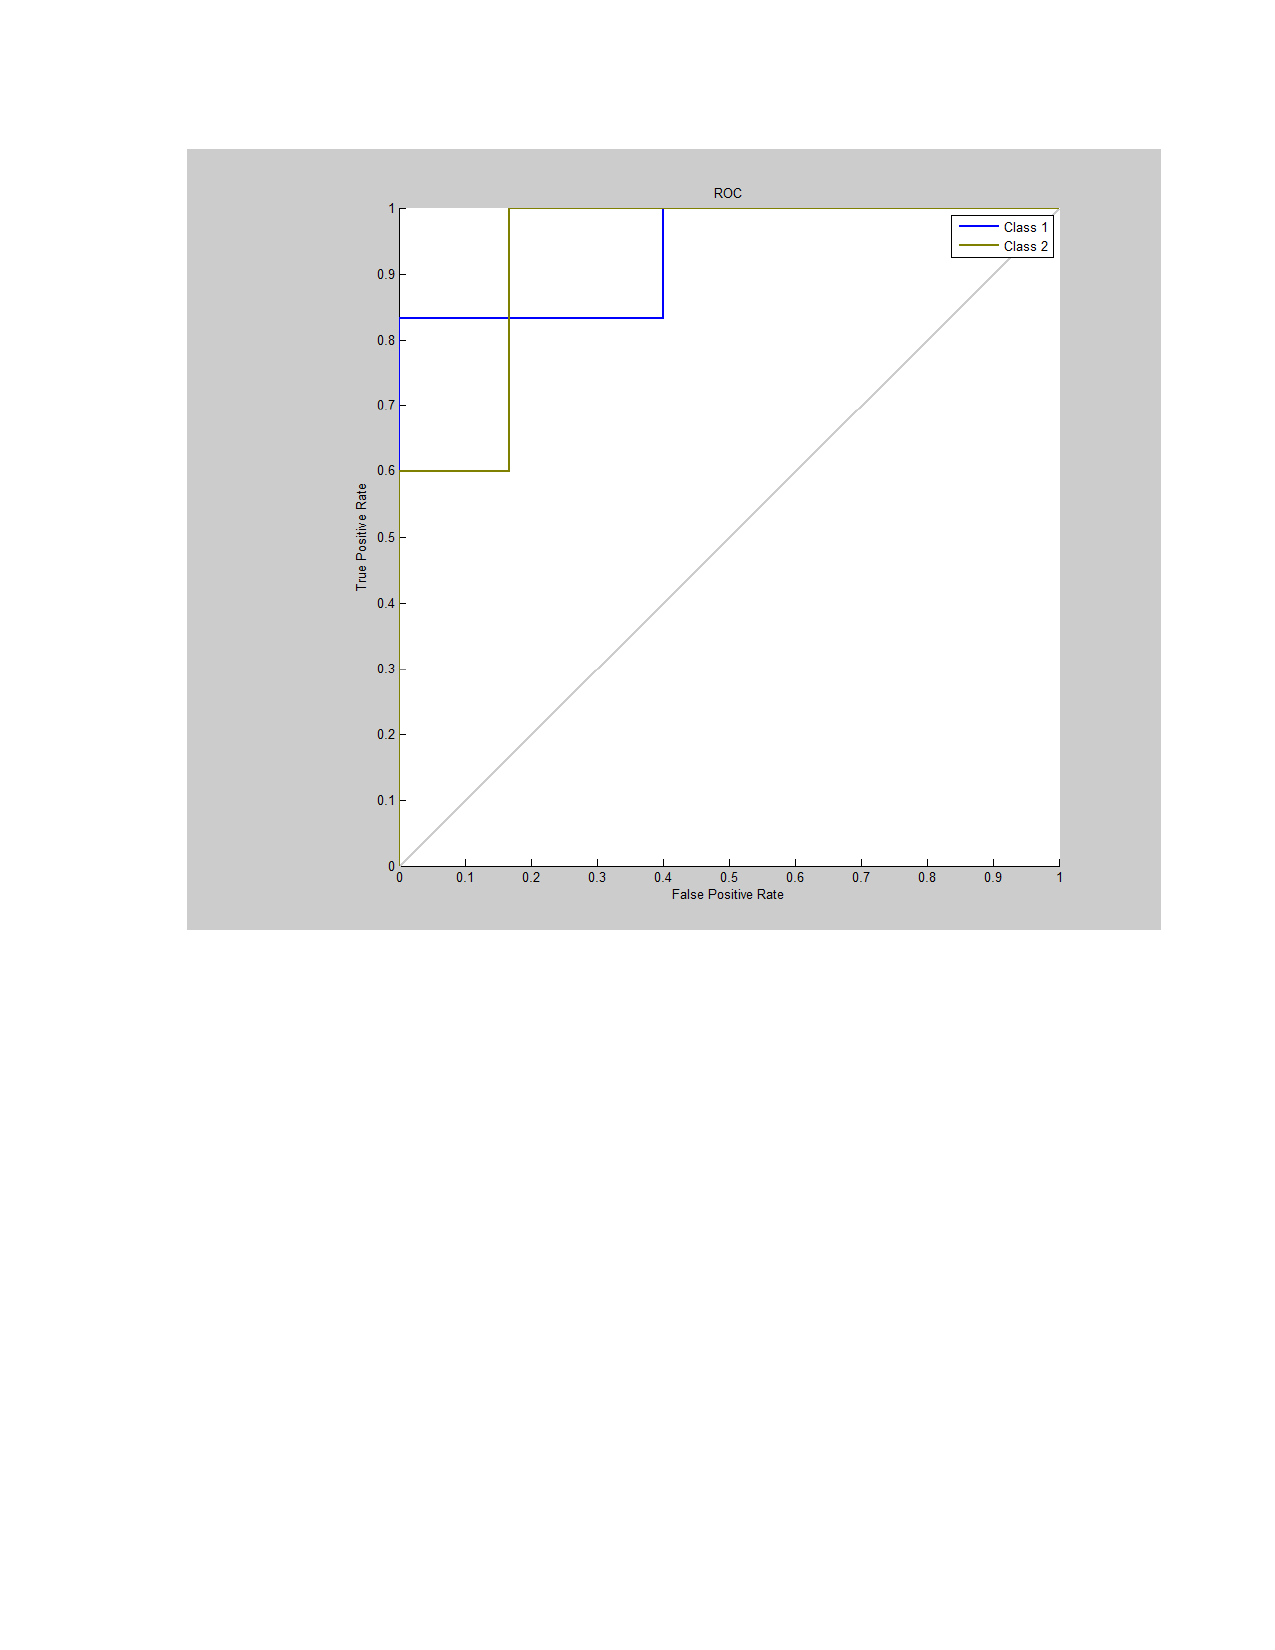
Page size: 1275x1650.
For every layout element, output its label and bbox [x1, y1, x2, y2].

picture [187, 149, 1161, 930]
